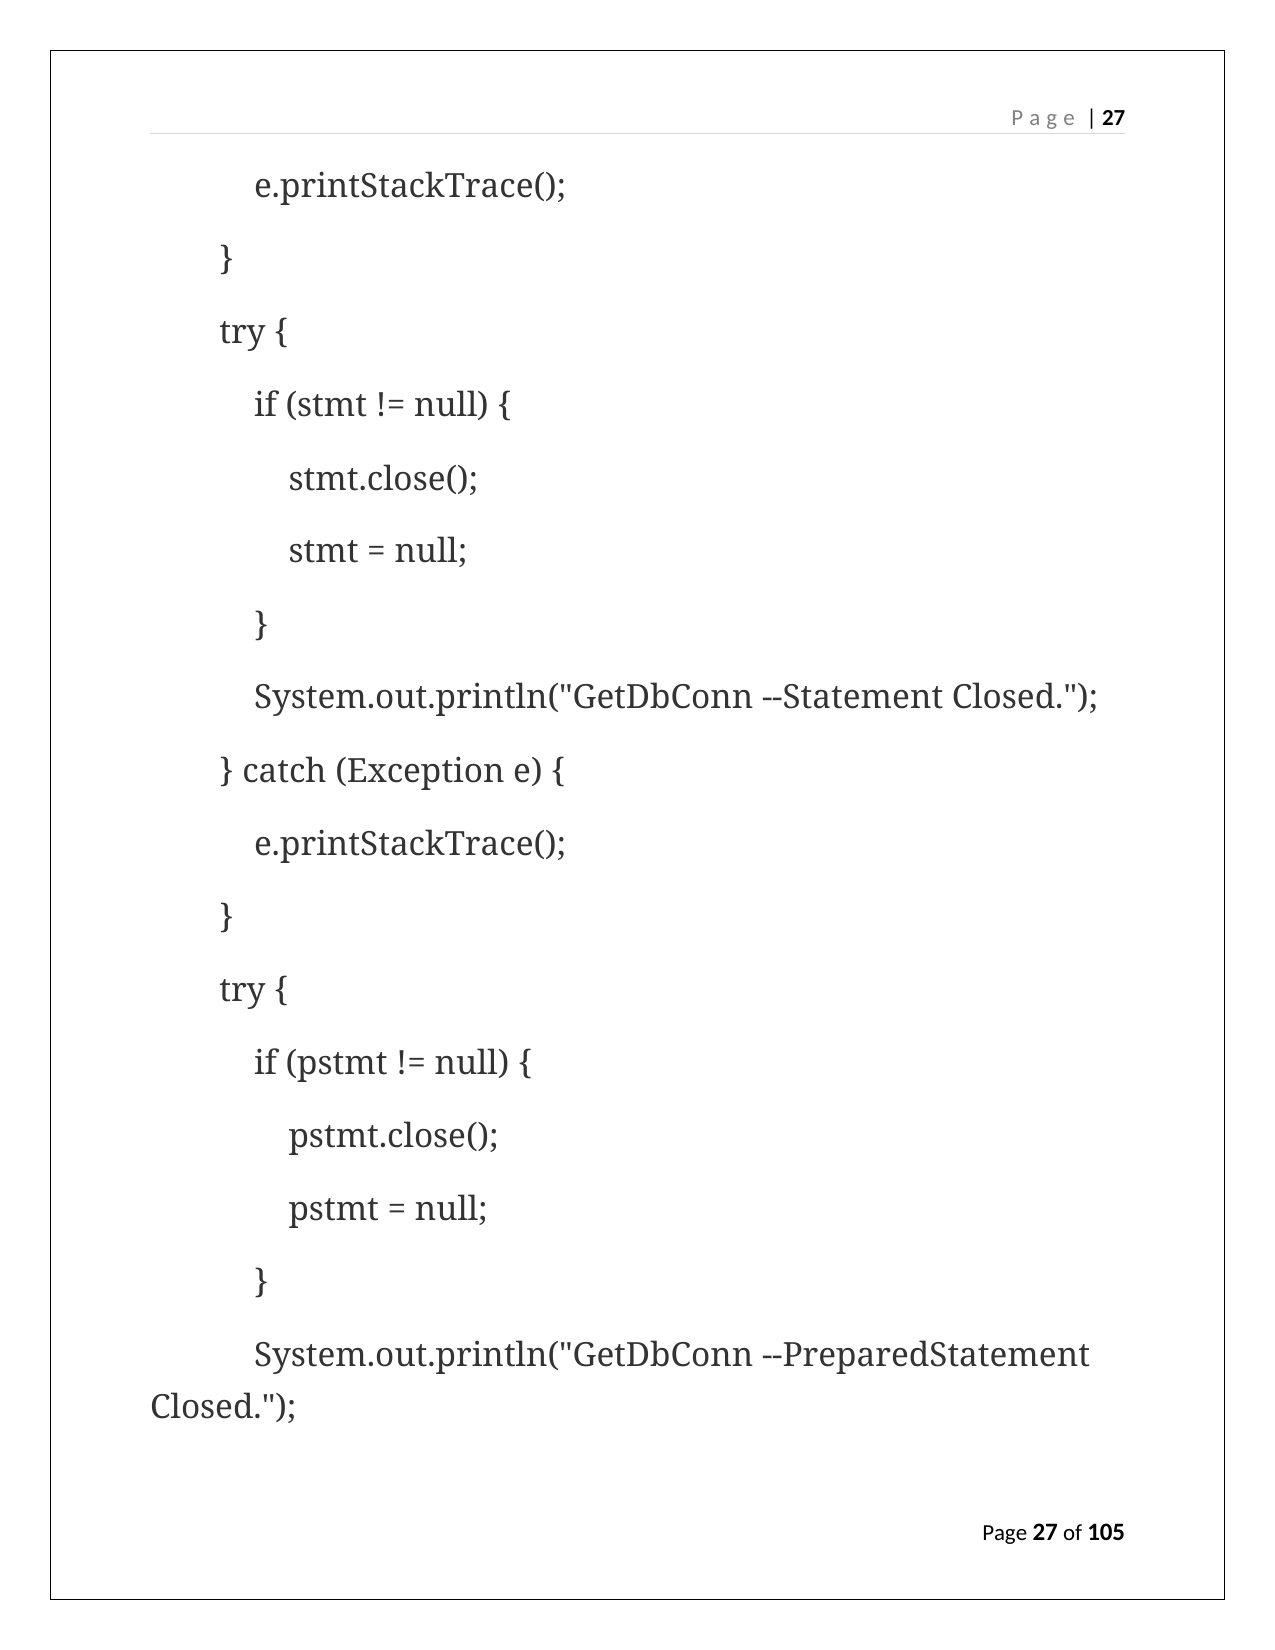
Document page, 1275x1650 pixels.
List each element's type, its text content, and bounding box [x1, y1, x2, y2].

text try { [150, 965, 1125, 1011]
text stmt = null; [150, 527, 1125, 573]
text System.out.println("GetDbConn --PreparedStatement Closed."); [150, 1331, 1125, 1428]
text stmt.close(); [150, 454, 1125, 500]
text e.printStackTrace(); [150, 162, 1125, 208]
text if (pstmt != null) { [150, 1038, 1125, 1084]
text if (stmt != null) { [150, 381, 1125, 427]
text System.out.println("GetDbConn --Statement Closed."); [150, 673, 1125, 719]
text pstmt.close(); [150, 1111, 1125, 1157]
text e.printStackTrace(); [150, 819, 1125, 865]
text pstmt = null; [150, 1184, 1125, 1230]
text try { [150, 308, 1125, 354]
text } [150, 600, 1125, 646]
text } [150, 892, 1125, 938]
text } catch (Exception e) { [150, 746, 1125, 792]
text } [150, 1257, 1125, 1303]
text } [150, 235, 1125, 281]
